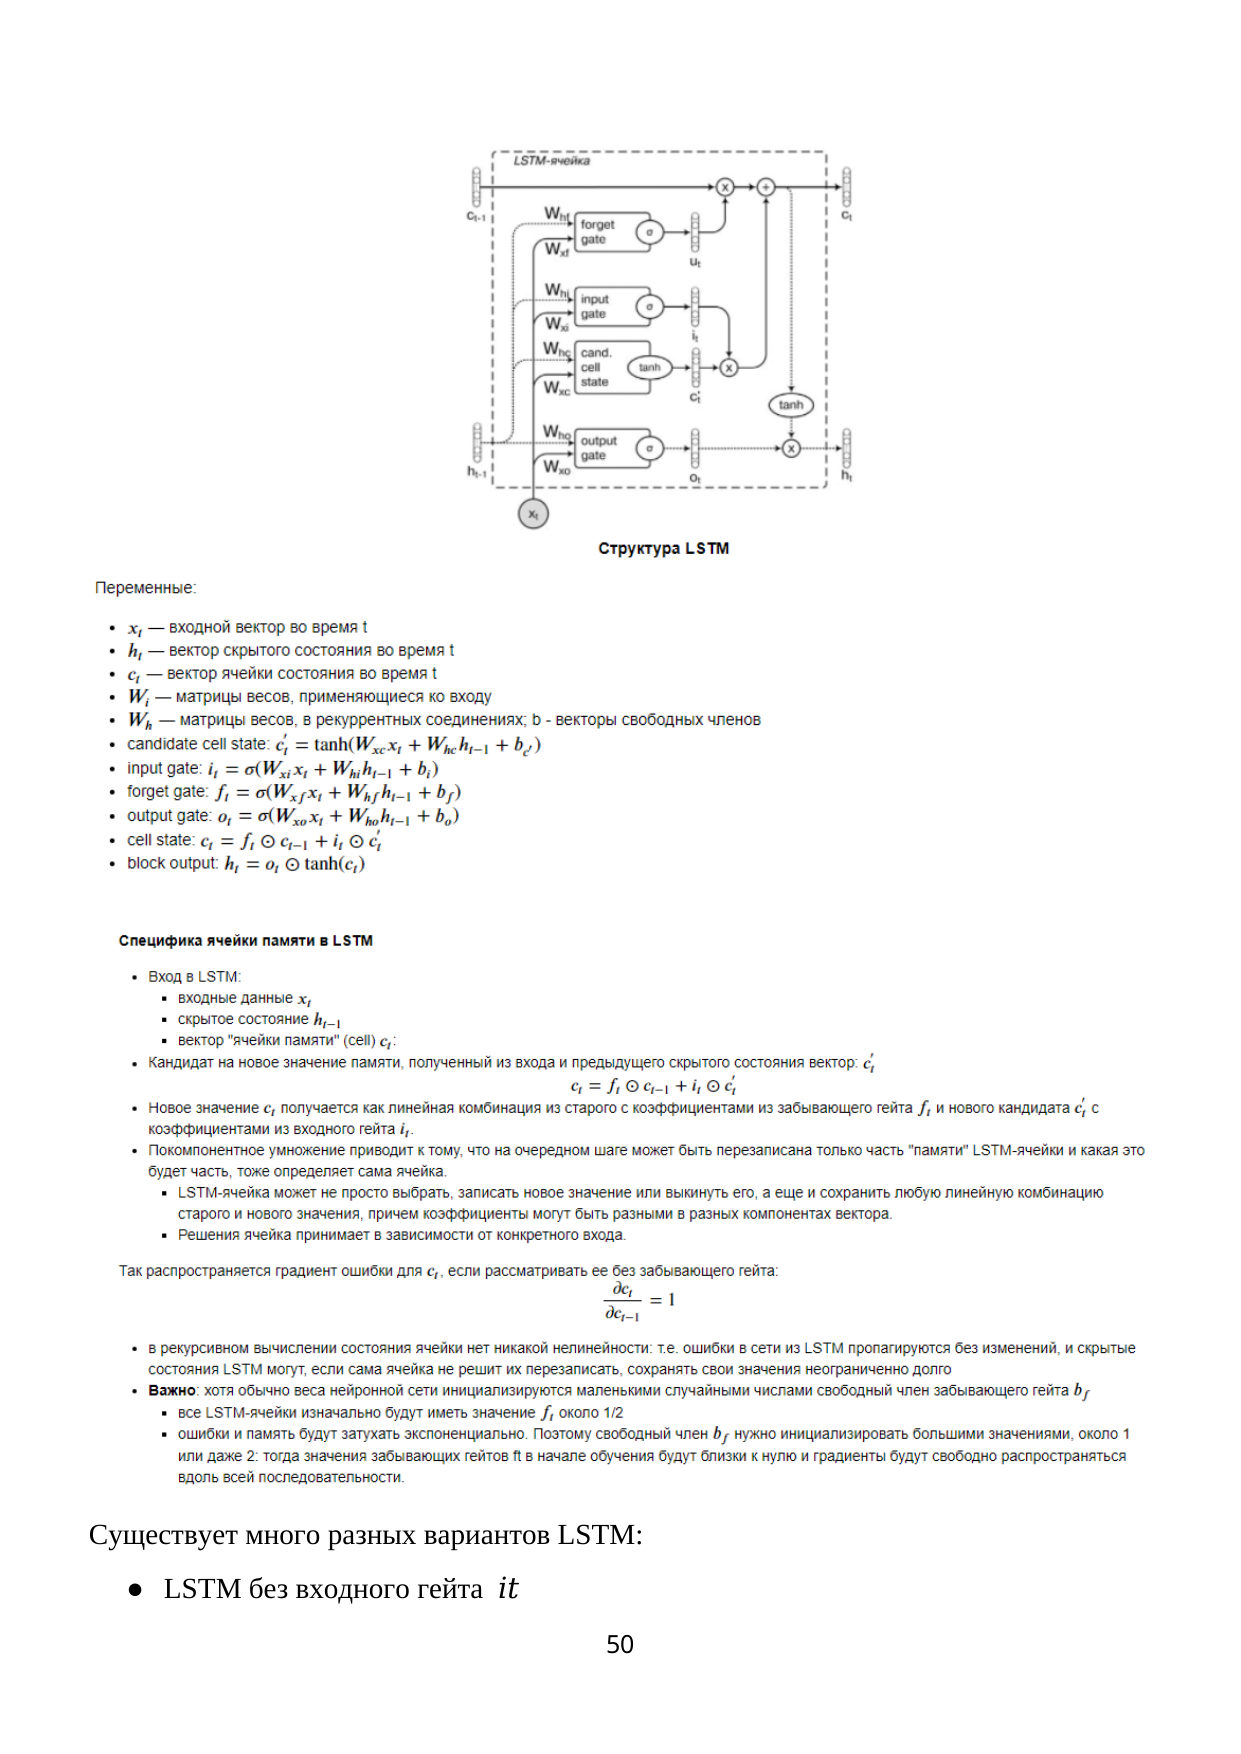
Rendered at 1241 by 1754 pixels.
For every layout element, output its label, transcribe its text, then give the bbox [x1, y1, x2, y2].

picture [88, 914, 1152, 1496]
text Существует много разных вариантов LSTM: [89, 1517, 1152, 1550]
picture [88, 118, 932, 894]
list LSTM без входного гейта 𝑖𝑡 [126, 1571, 1152, 1605]
